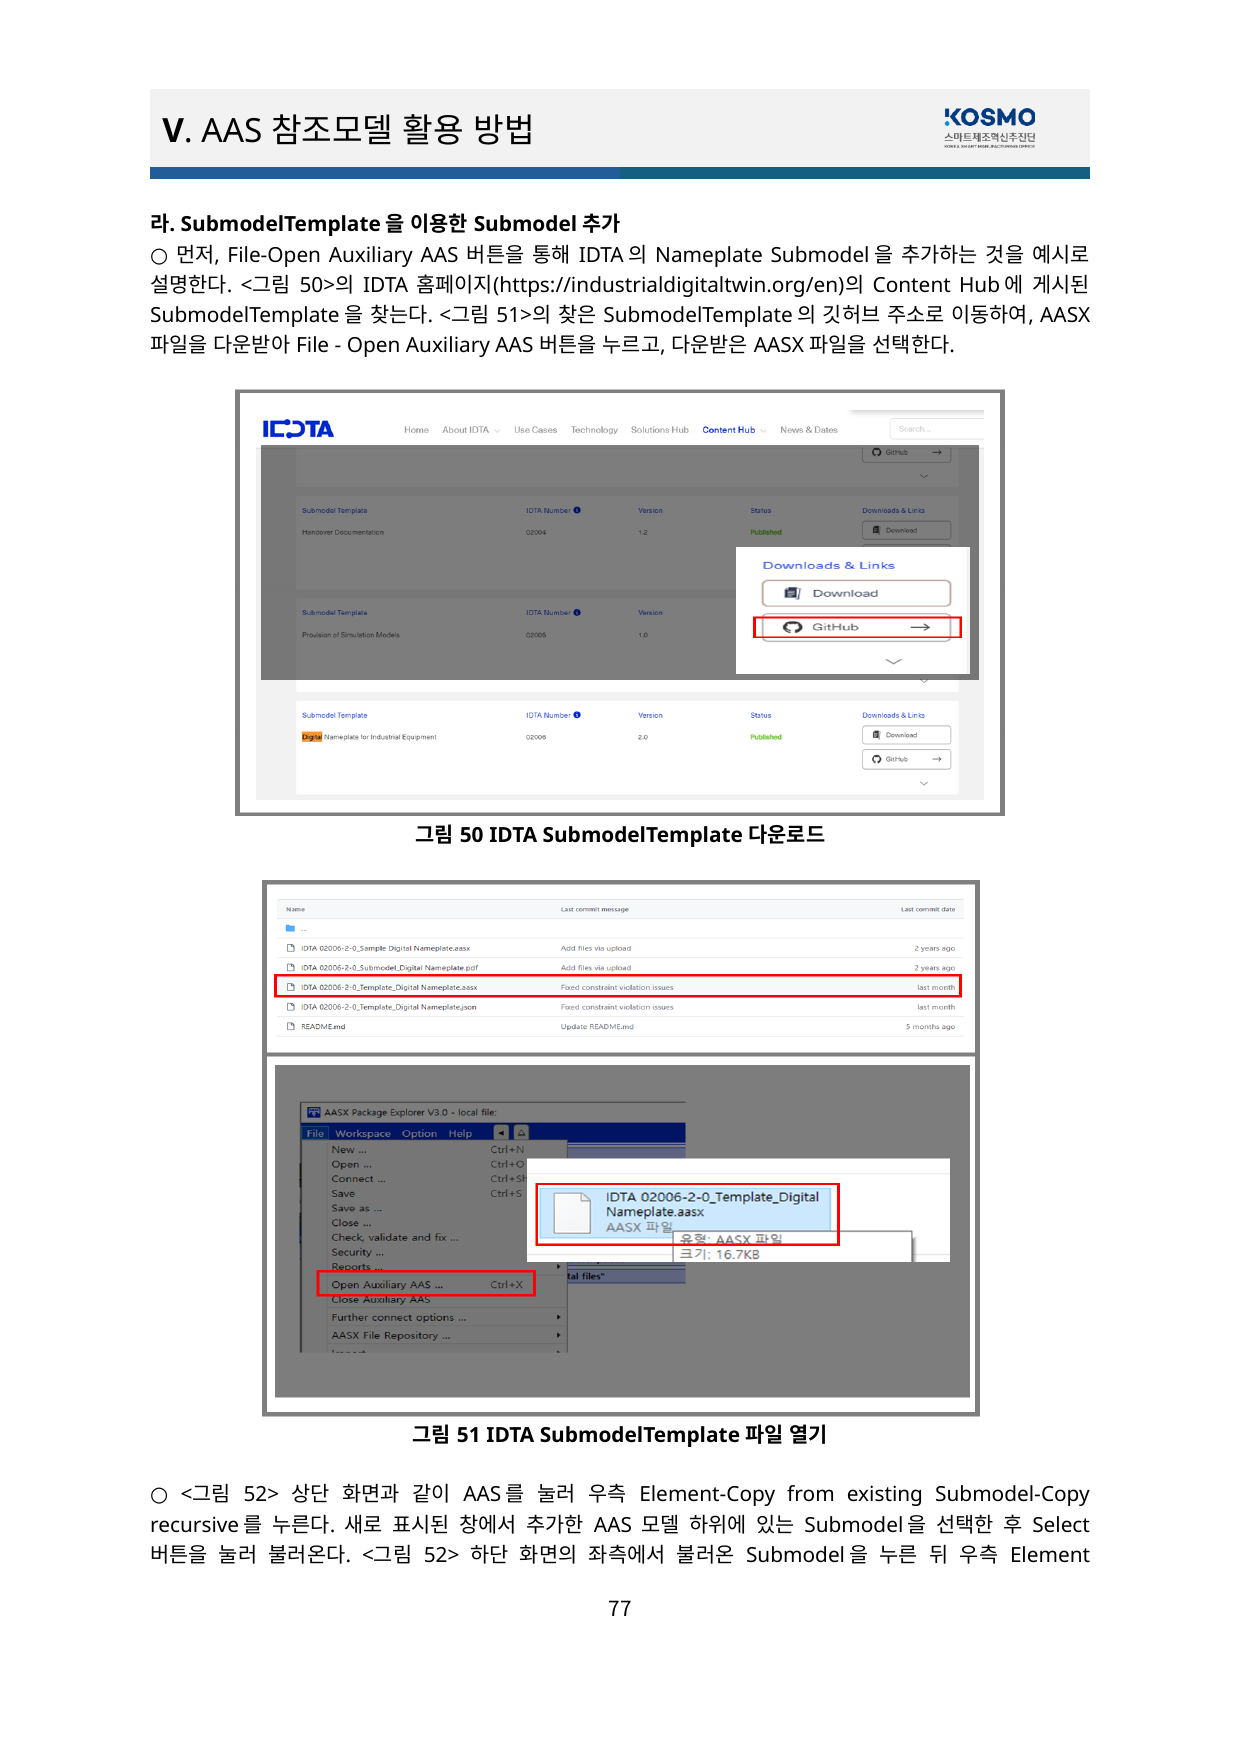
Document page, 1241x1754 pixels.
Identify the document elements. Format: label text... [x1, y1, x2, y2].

text ○ 먼저, File-Open Auxiliary AAS 버튼을 통해 IDTA의 Nameplate Submodel을 추가하는 것을 예시로 설명한다. <그림 50>의 IDTA 홈페이지(https://industrialdigitaltwin.org/en)의 Content Hub에 게시된 SubmodelTemplate을 찾는다. <그림 51>의 찾은 SubmodelTemplate의 깃허브 주소로 이동하여, AASX 파일을 다운받아 File - Open Auxiliary AAS 버튼을 누르고, 다운받은 AASX 파일을 선택한다. [150, 238, 1090, 359]
picture [225, 387, 1016, 819]
picture [944, 108, 1035, 148]
text 라. SubmodelTemplate을 이용한 Submodel 추가 [150, 207, 1090, 238]
picture [256, 877, 984, 1419]
